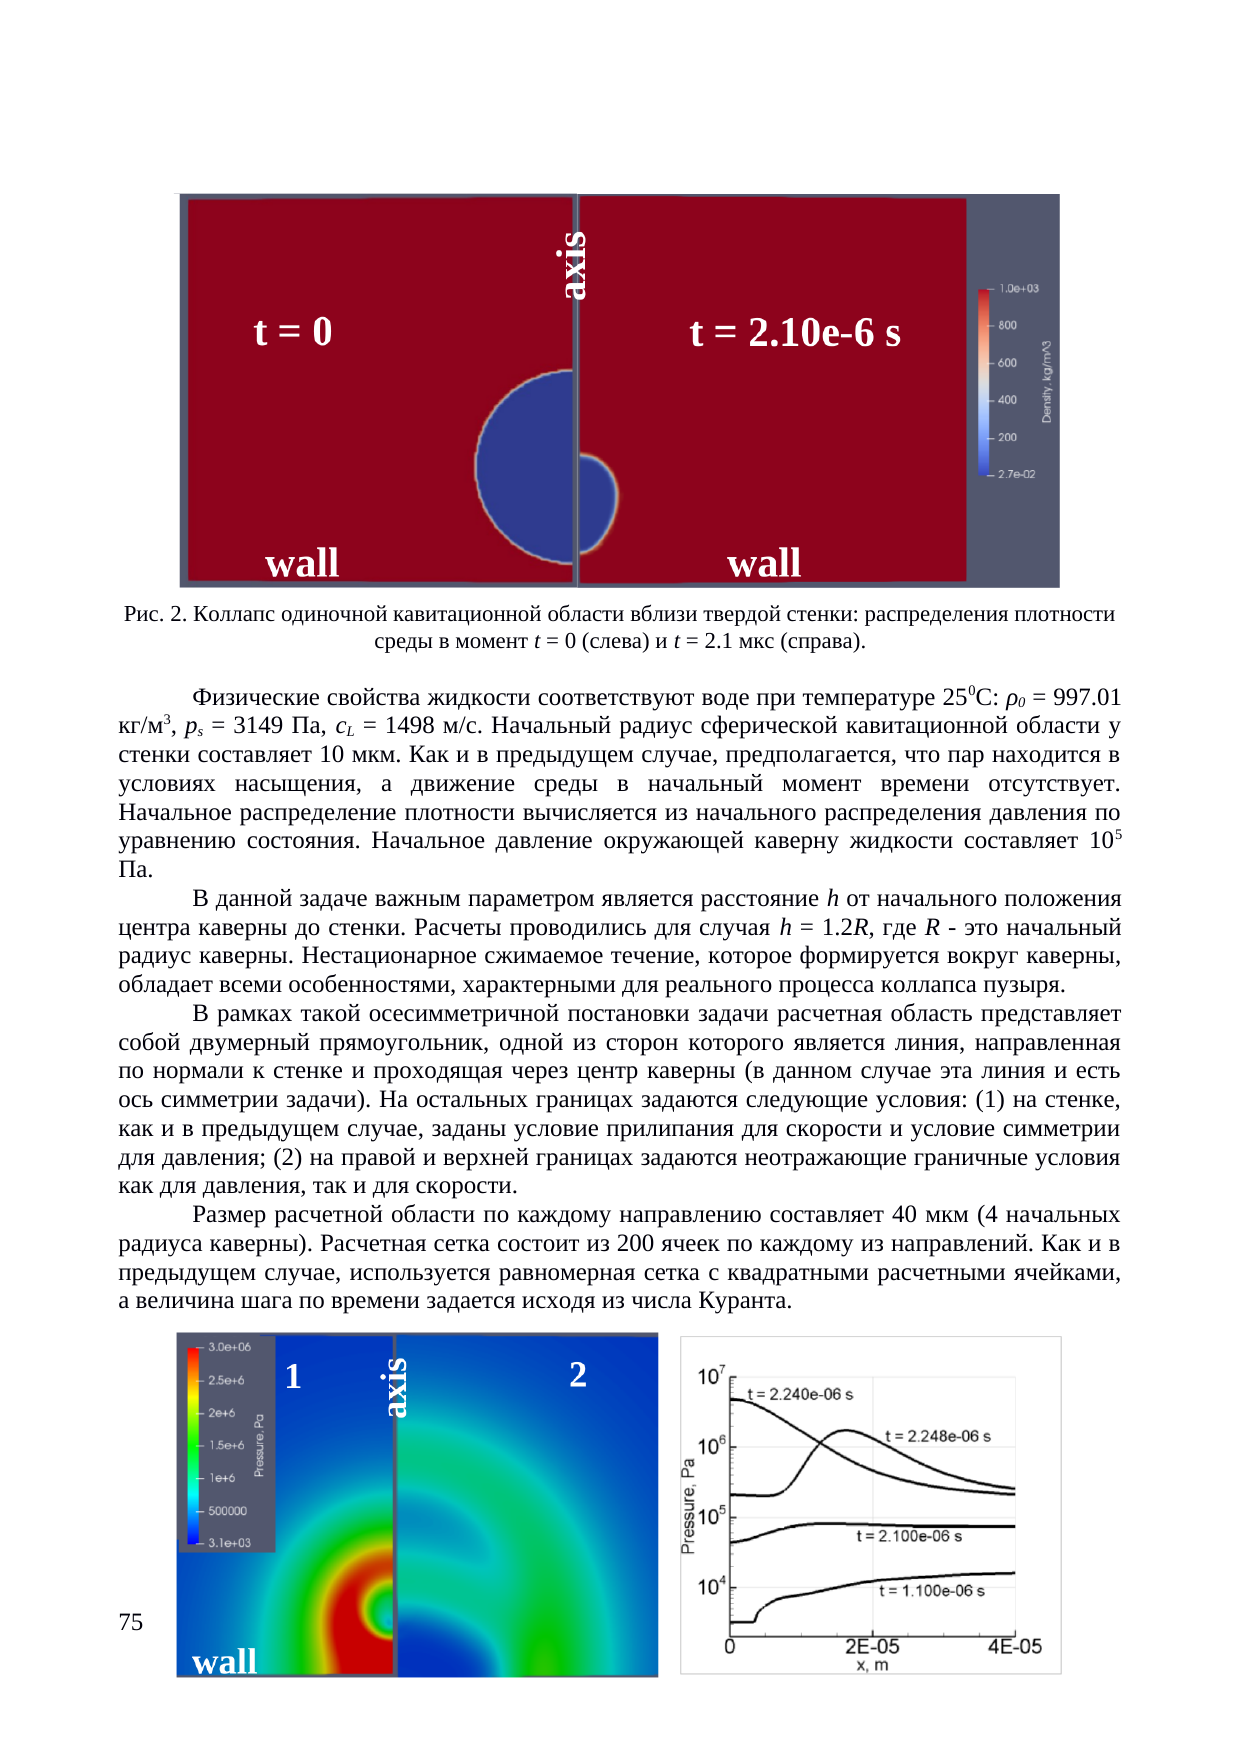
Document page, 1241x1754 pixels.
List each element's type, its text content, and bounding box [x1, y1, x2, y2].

text Физические свойства жидкости соответствуют воде при температуре 250C: ρ0 = 997.01 кг/м3, ps = 3149 Па, cL = 1498 м/с. Начальный радиус сферической кавитационной области у стенки составляет 10 мкм. Как и в предыдущем случае, предполагается, что пар находится в условиях насыщения, а движение среды в начальный момент времени отсутствует. Начальное распределение плотности вычисляется из начального распределения давления по уравнению состояния. Начальное давление окружающей каверну жидкости составляет 105 Па. [118, 682, 1122, 883]
picture [173, 1328, 1066, 1682]
text Размер расчетной области по каждому направлению составляет 40 мкм (4 начальных радиуса каверны). Расчетная сетка состоит из 200 ячеек по каждому из направлений. Как и в предыдущем случае, используется равномерная сетка с квадратными расчетными ячейками, а величина шага по времени задается исходя из числа Куранта. [118, 1199, 1122, 1314]
text В рамках такой осесимметричной постановки задачи расчетная область представляет собой двумерный прямоугольник, одной из сторон которого является линия, направленная по нормали к стенке и проходящая через центр каверны (в данном случае эта линия и есть ось симметрии задачи). На остальных границах задаются следующие условия: (1) на стенке, как и в предыдущем случае, заданы условие прилипания для скорости и условие симметрии для давления; (2) на правой и верхней границах задаются неотражающие граничные условия как для давления, так и для скорости. [118, 998, 1122, 1199]
text Рис. 2. Коллапс одиночной кавитационной области вблизи твердой стенки: распределения плотности среды в момент t = 0 (слева) и t = 2.1 мкс (справа). [118, 600, 1122, 653]
text В данной задаче важным параметром является расстояние h от начального положения центра каверны до стенки. Расчеты проводились для случая h = 1.2R, где R - это начальный радиус каверны. Нестационарное сжимаемое течение, которое формируется вокруг каверны, обладает всеми особенностями, характерными для реального процесса коллапса пузыря. [118, 883, 1122, 998]
picture [173, 185, 1066, 592]
